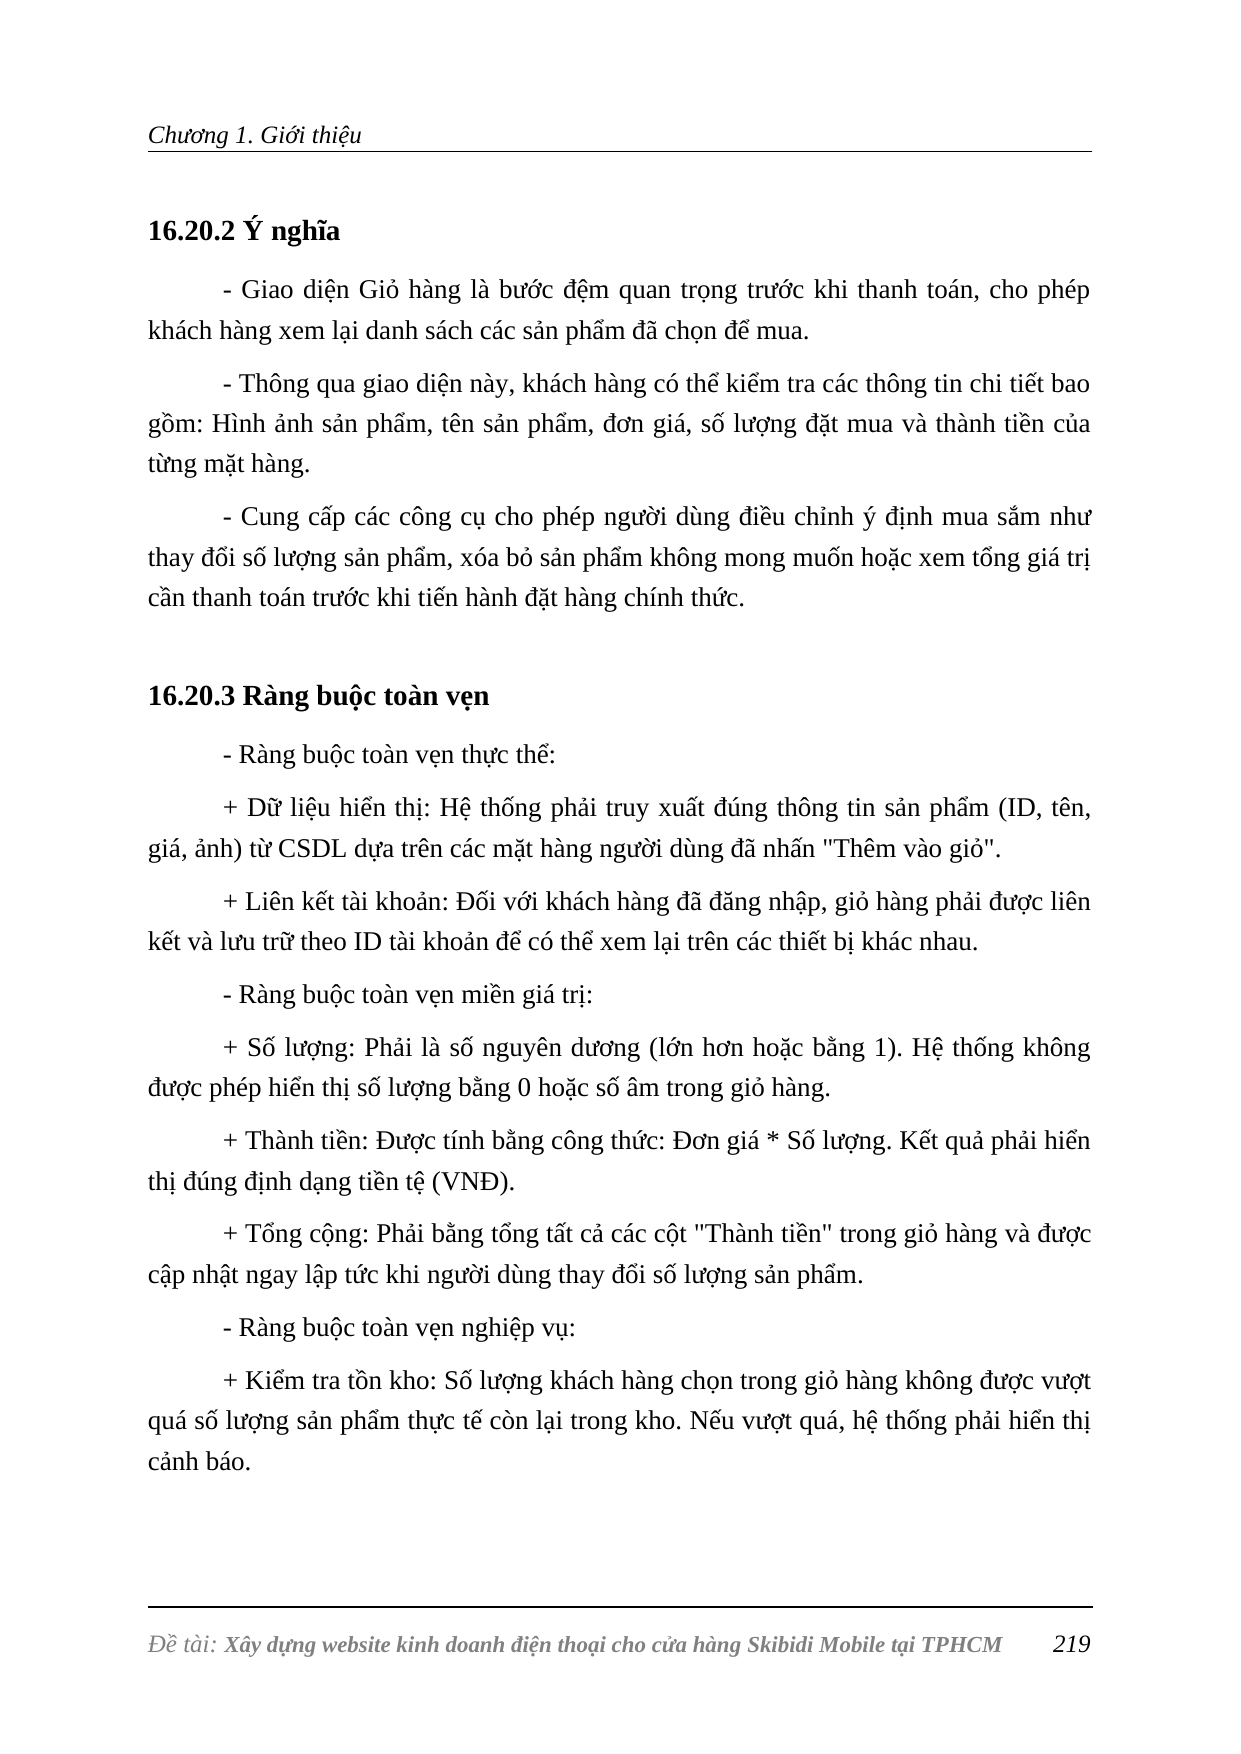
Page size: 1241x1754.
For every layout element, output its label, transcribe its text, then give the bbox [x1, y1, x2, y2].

text - Giao diện Giỏ hàng là bước đệm quan trọng trước khi thanh toán, cho phép khách hàng xem lại danh sách các sản phẩm đã chọn để mua. [148, 273, 1092, 345]
text + Dữ liệu hiển thị: Hệ thống phải truy xuất đúng thông tin sản phẩm (ID, tên, giá, ảnh) từ CSDL dựa trên các mặt hàng người dùng đã nhấn "Thêm vào giỏ". [148, 791, 1092, 863]
text - Ràng buộc toàn vẹn nghiệp vụ: [148, 1311, 1092, 1342]
text - Thông qua giao diện này, khách hàng có thể kiểm tra các thông tin chi tiết bao gồm: Hình ảnh sản phẩm, tên sản phẩm, đơn giá, số lượng đặt mua và thành tiền của từng mặt hàng. [148, 367, 1092, 479]
text + Liên kết tài khoản: Đối với khách hàng đã đăng nhập, giỏ hàng phải được liên kết và lưu trữ theo ID tài khoản để có thể xem lại trên các thiết bị khác nhau. [148, 885, 1092, 956]
subtitle Ý nghĩa [148, 207, 1092, 248]
subtitle Ràng buộc toàn vẹn [148, 672, 1092, 713]
text + Kiểm tra tồn kho: Số lượng khách hàng chọn trong giỏ hàng không được vượt quá số lượng sản phẩm thực tế còn lại trong kho. Nếu vượt quá, hệ thống phải hiển thị cảnh báo. [148, 1364, 1092, 1476]
text + Tổng cộng: Phải bằng tổng tất cả các cột "Thành tiền" trong giỏ hàng và được cập nhật ngay lập tức khi người dùng thay đổi số lượng sản phẩm. [148, 1218, 1092, 1289]
text + Số lượng: Phải là số nguyên dương (lớn hơn hoặc bằng 1). Hệ thống không được phép hiển thị số lượng bằng 0 hoặc số âm trong giỏ hàng. [148, 1031, 1092, 1102]
text - Ràng buộc toàn vẹn thực thể: [148, 738, 1092, 769]
text - Ràng buộc toàn vẹn miền giá trị: [148, 978, 1092, 1009]
text + Thành tiền: Được tính bằng công thức: Đơn giá * Số lượng. Kết quả phải hiển thị đúng định dạng tiền tệ (VNĐ). [148, 1124, 1092, 1196]
text - Cung cấp các công cụ cho phép người dùng điều chỉnh ý định mua sắm như thay đổi số lượng sản phẩm, xóa bỏ sản phẩm không mong muốn hoặc xem tổng giá trị cần thanh toán trước khi tiến hành đặt hàng chính thức. [148, 501, 1092, 612]
